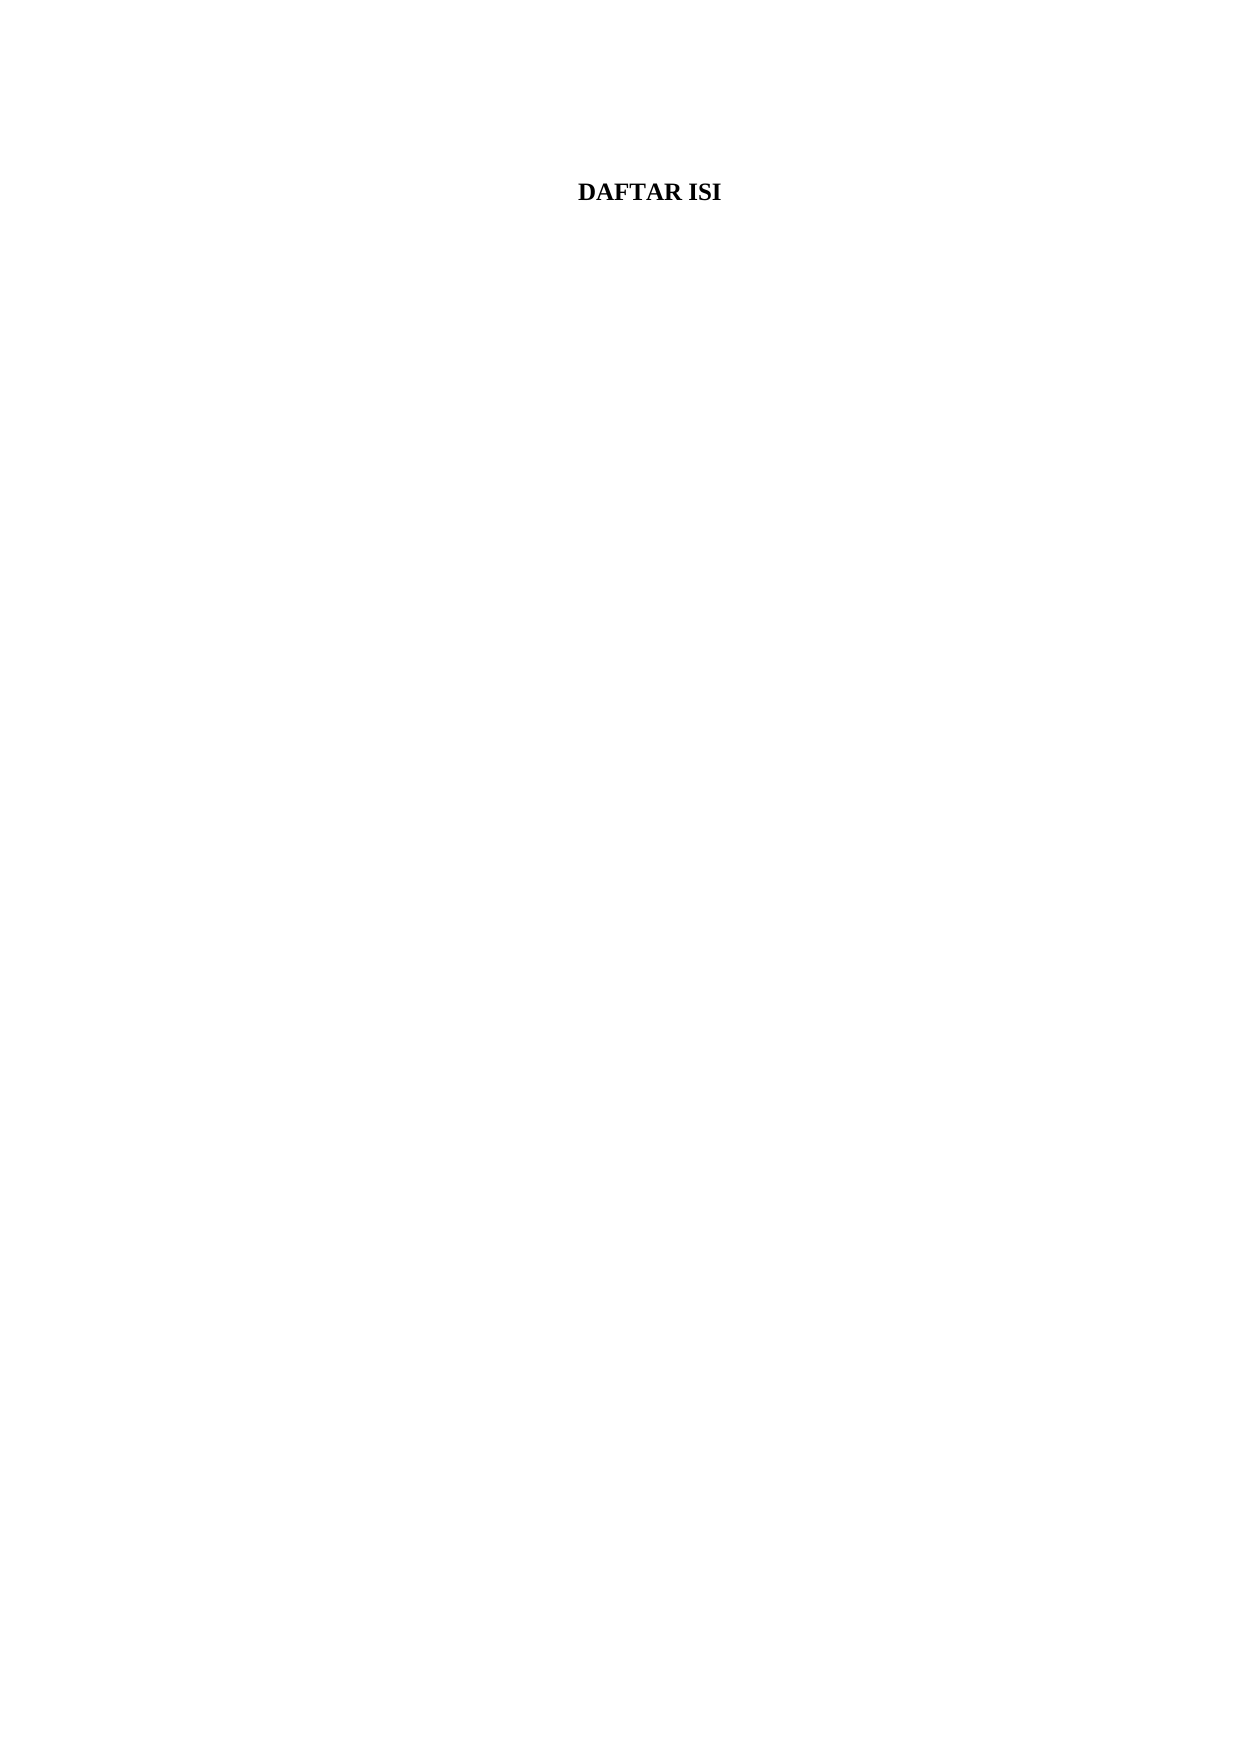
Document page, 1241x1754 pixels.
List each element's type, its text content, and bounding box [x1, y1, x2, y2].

text DAFTAR ISI [236, 177, 1063, 206]
